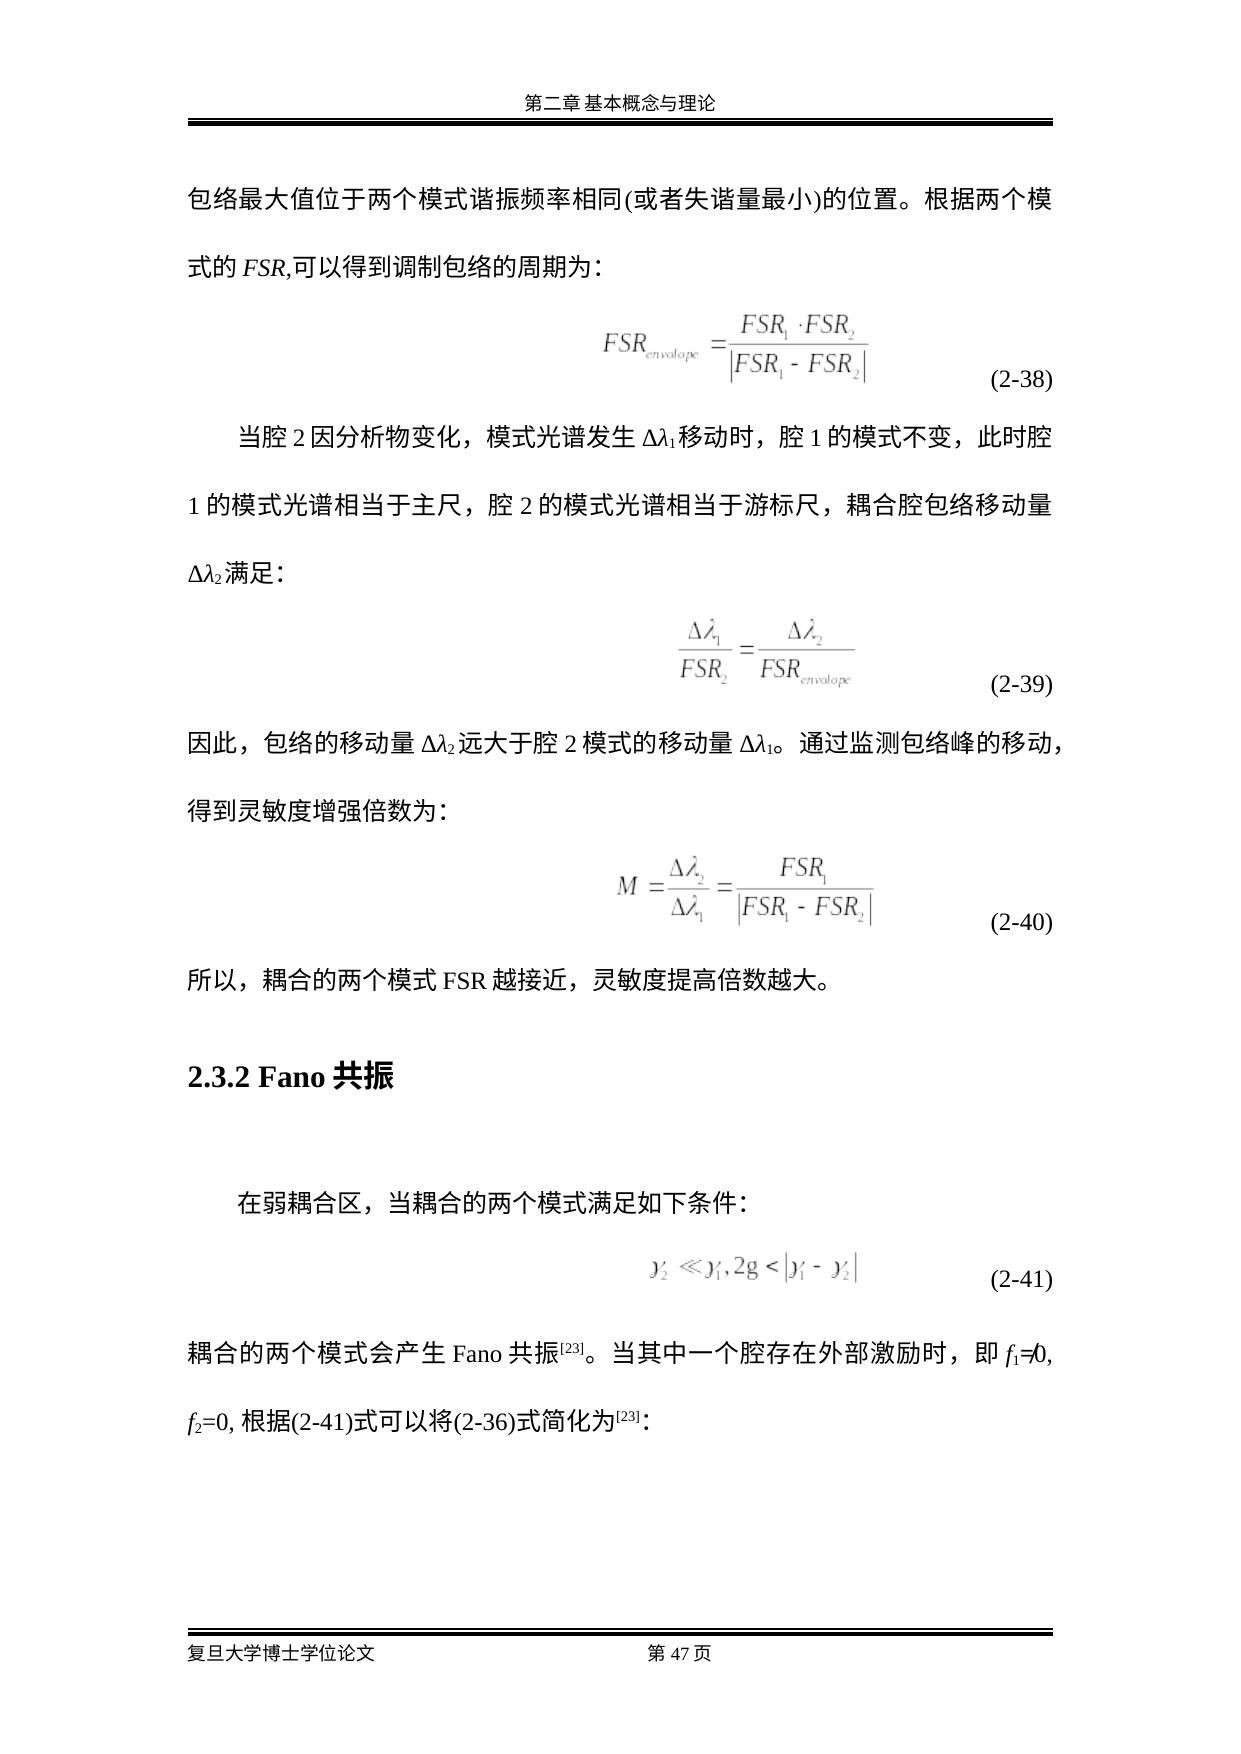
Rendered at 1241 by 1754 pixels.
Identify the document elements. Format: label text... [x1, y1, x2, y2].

text (2-41) [187, 1236, 1053, 1304]
text (2-39) [187, 605, 1053, 707]
text 因此，包络的移动量Δλ2远大于腔2模式的移动量Δλ1。通过监测包络峰的移动，得到灵敏度增强倍数为： [187, 707, 1053, 843]
text 耦合的两个模式会产生Fano共振[23]。当其中一个腔存在外部激励时，即f1≠0, f2=0, 根据(2-41)式可以将(2-36)式简化为[23]： [187, 1318, 1053, 1454]
text 所以，耦合的两个模式FSR越接近，灵敏度提高倍数越大。 [187, 945, 1053, 1013]
subtitle 2.3.2 Fano共振 [187, 1040, 1053, 1108]
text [187, 164, 1053, 300]
text (2-40) [187, 843, 1053, 945]
text 当腔2因分析物变化，模式光谱发生Δλ1移动时，腔1的模式不变，此时腔1的模式光谱相当于主尺，腔2的模式光谱相当于游标尺，耦合腔包络移动量Δλ2满足： [187, 402, 1053, 605]
text 在弱耦合区，当耦合的两个模式满足如下条件： [187, 1168, 1053, 1236]
text (2-38) [187, 300, 1053, 402]
